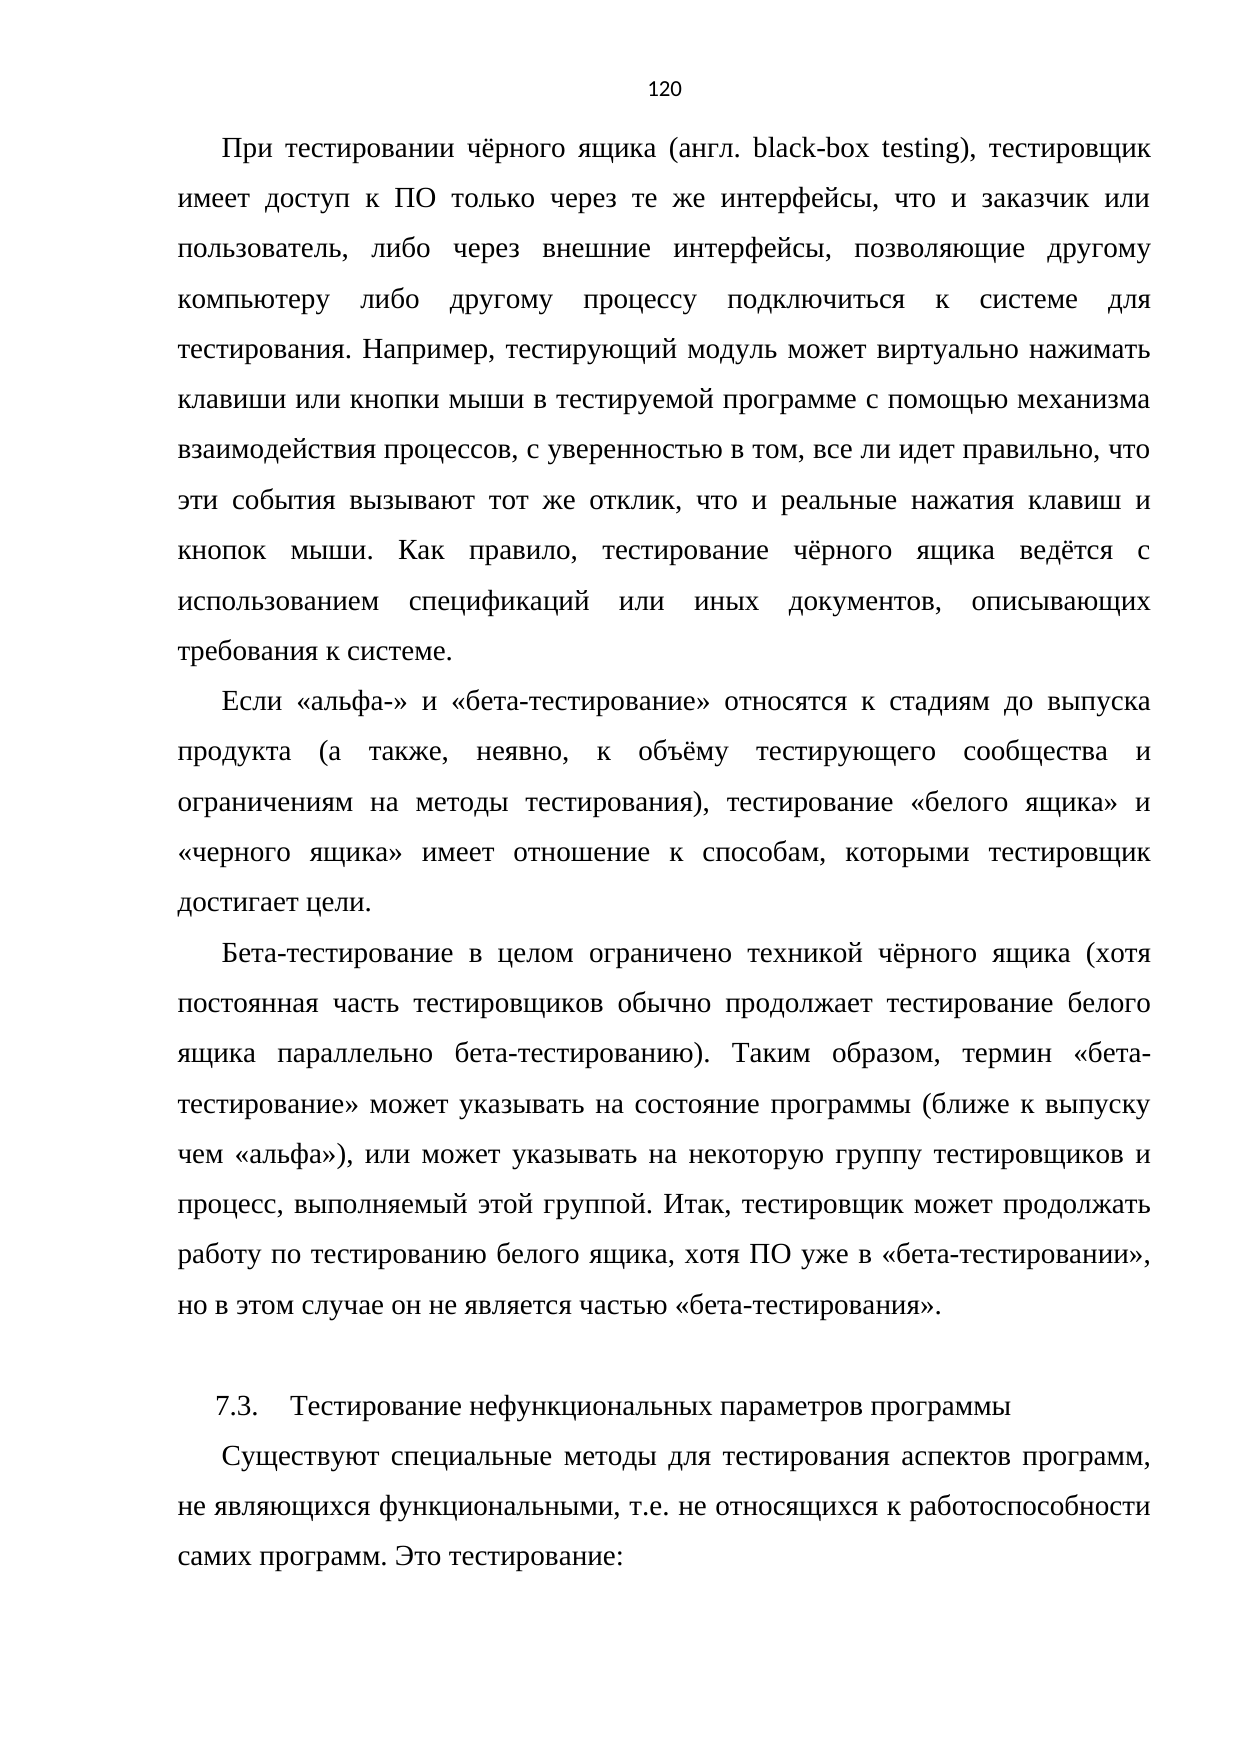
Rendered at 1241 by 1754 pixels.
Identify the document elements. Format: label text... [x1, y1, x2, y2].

text Бета-тестирование в целом ограничено техникой чёрного ящика (хотя постоянная часть тестировщиков обычно продолжает тестирование белого ящика параллельно бета-тестированию). Таким образом, термин «бета-тестирование» может указывать на состояние программы (ближе к выпуску чем «альфа»), или может указывать на некоторую группу тестировщиков и процесс, выполняемый этой группой. Итак, тестировщик может продолжать работу по тестированию белого ящика, хотя ПО уже в «бета-тестировании», но в этом случае он не является частью «бета-тестирования». [177, 935, 1152, 1321]
text Если «альфа-» и «бета-тестирование» относятся к стадиям до выпуска продукта (а также, неявно, к объёму тестирующего сообщества и ограничениям на методы тестирования), тестирование «белого ящика» и «черного ящика» имеет отношение к способам, которыми тестировщик достигает цели. [177, 683, 1152, 918]
list Тестирование нефункциональных параметров программы [215, 1388, 1152, 1421]
text Существуют специальные методы для тестирования аспектов программ, не являющихся функциональными, т.е. не относящихся к работоспособности самих программ. Это тестирование: [177, 1438, 1152, 1572]
text При тестировании чёрного ящика (англ. black-box testing), тестировщик имеет доступ к ПО только через те же интерфейсы, что и заказчик или пользователь, либо через внешние интерфейсы, позволяющие другому компьютеру либо другому процессу подключиться к системе для тестирования. Например, тестирующий модуль может виртуально нажимать клавиши или кнопки мыши в тестируемой программе с помощью механизма взаимодействия процессов, с уверенностью в том, все ли идет правильно, что эти события вызывают тот же отклик, что и реальные нажатия клавиш и кнопок мыши. Как правило, тестирование чёрного ящика ведётся с использованием спецификаций или иных документов, описывающих требования к системе. [177, 130, 1152, 666]
